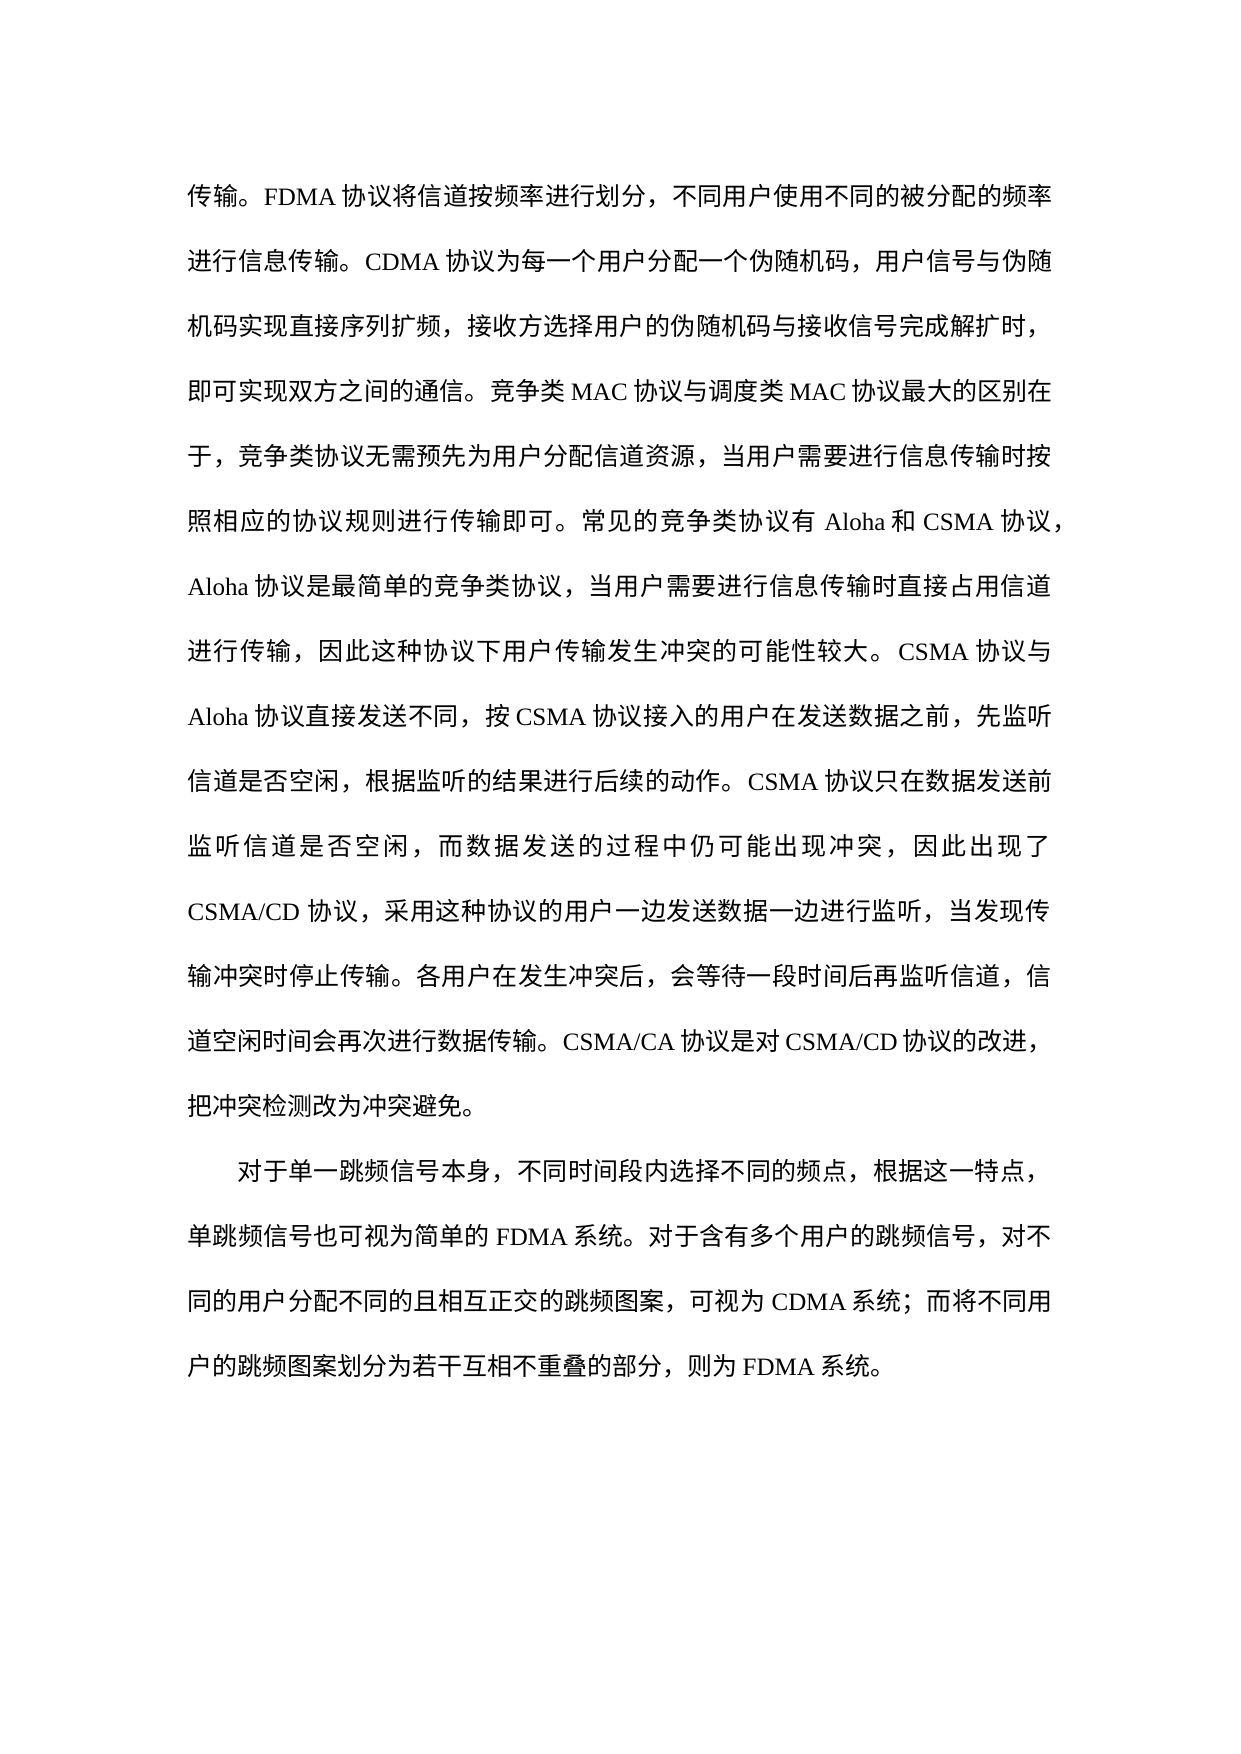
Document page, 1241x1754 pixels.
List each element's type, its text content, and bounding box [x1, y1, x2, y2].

text 对于单一跳频信号本身，不同时间段内选择不同的频点，根据这一特点，单跳频信号也可视为简单的FDMA系统。对于含有多个用户的跳频信号，对不同的用户分配不同的且相互正交的跳频图案，可视为CDMA系统；而将不同用户的跳频图案划分为若干互相不重叠的部分，则为FDMA系统。 [187, 1137, 1053, 1397]
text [187, 162, 1053, 1137]
